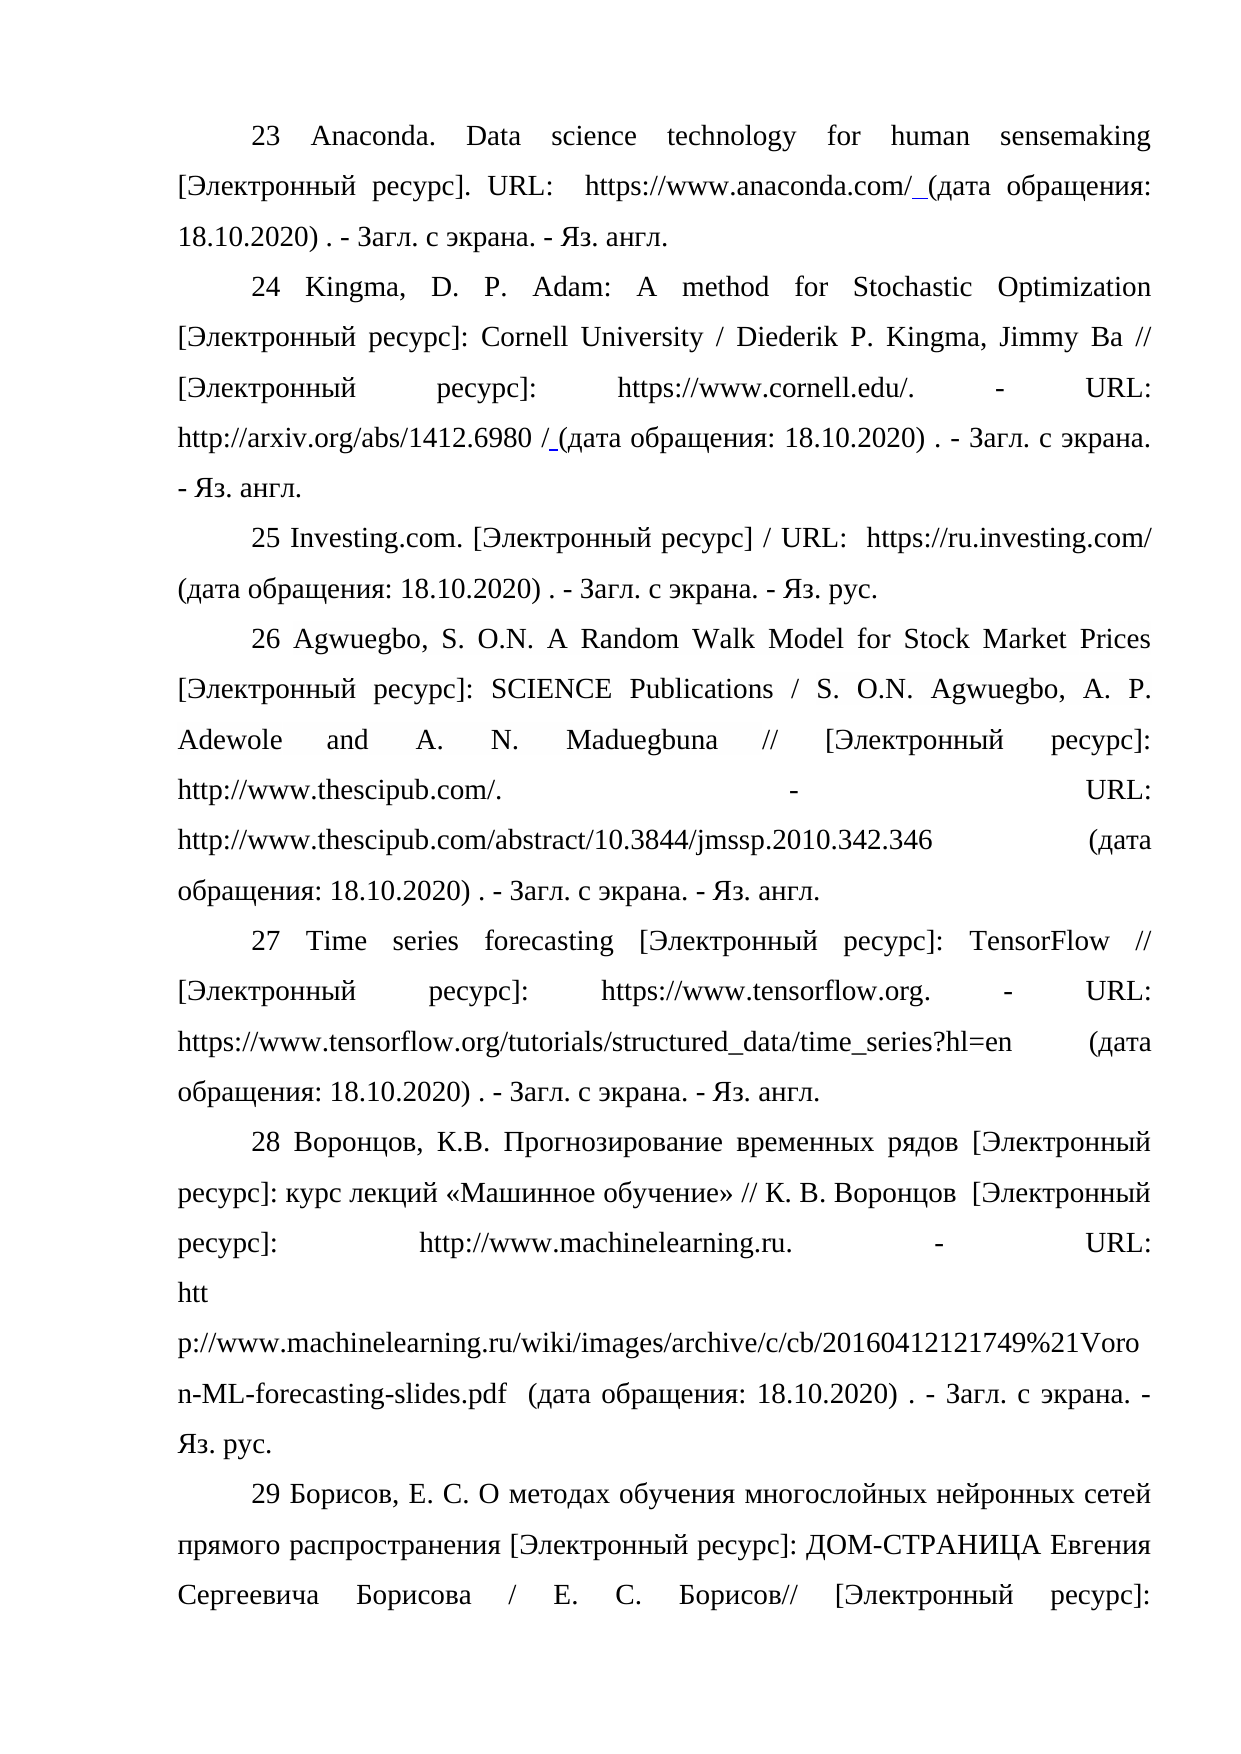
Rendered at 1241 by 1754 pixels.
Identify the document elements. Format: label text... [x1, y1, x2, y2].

text 24 Kingma, D. P. Adam: A method for Stochastic Optimization [Электронный ресурс]: Cornell University / Diederik P. Kingma, Jimmy Ba // [Электронный ресурс]: https://www.cornell.edu/. - URL: http://arxiv.org/abs/1412.6980 / (дата обращения: 18.10.2020) . - Загл. с экрана. - Яз. англ. [177, 269, 1152, 504]
text 27 Time series forecasting [Электронный ресурс]: TensorFlow // [Электронный ресурс]: https://www.tensorflow.org. - URL: https://www.tensorflow.org/tutorials/structured_data/time_series?hl=en (дата обращения: 18.10.2020) . - Загл. с экрана. - Яз. англ. [177, 923, 1152, 1108]
text 28 Воронцов, К.В. Прогнозирование временных рядов [Электронный ресурс]: курс лекций «Машинное обучение» // К. В. Воронцов [Электронный ресурс]: http://www.machinelearning.ru. - URL: http://www.machinelearning.ru/wiki/images/archive/c/cb/20160412121749%21Voron-ML-forecasting-slides.pdf (дата обращения: 18.10.2020) . - Загл. с экрана. - Яз. рус. [177, 1124, 1152, 1460]
text 25 Investing.com. [Электронный ресурс] / URL: https://ru.investing.com/ (дата обращения: 18.10.2020) . - Загл. с экрана. - Яз. рус. [177, 521, 1152, 604]
text 26 Agwuegbo, S. O.N. A Random Walk Model for Stock Market Prices [Электронный ресурс]: SCIENCE Publications / S. O.N. Agwuegbo, A. P. Adewole and A. N. Maduegbuna // [Электронный ресурс]: http://www.thescipub.com/. - URL: http://www.thescipub.com/abstract/10.3844/jmssp.2010.342.346 (дата обращения: 18.10.2020) . - Загл. с экрана. - Яз. англ. [177, 621, 1152, 906]
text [177, 1477, 1152, 1611]
text 23 Anaconda. Data science technology for human sensemaking [Электронный ресурс]. URL: https://www.anaconda.com/ (дата обращения: 18.10.2020) . - Загл. с экрана. - Яз. англ. [177, 118, 1152, 252]
